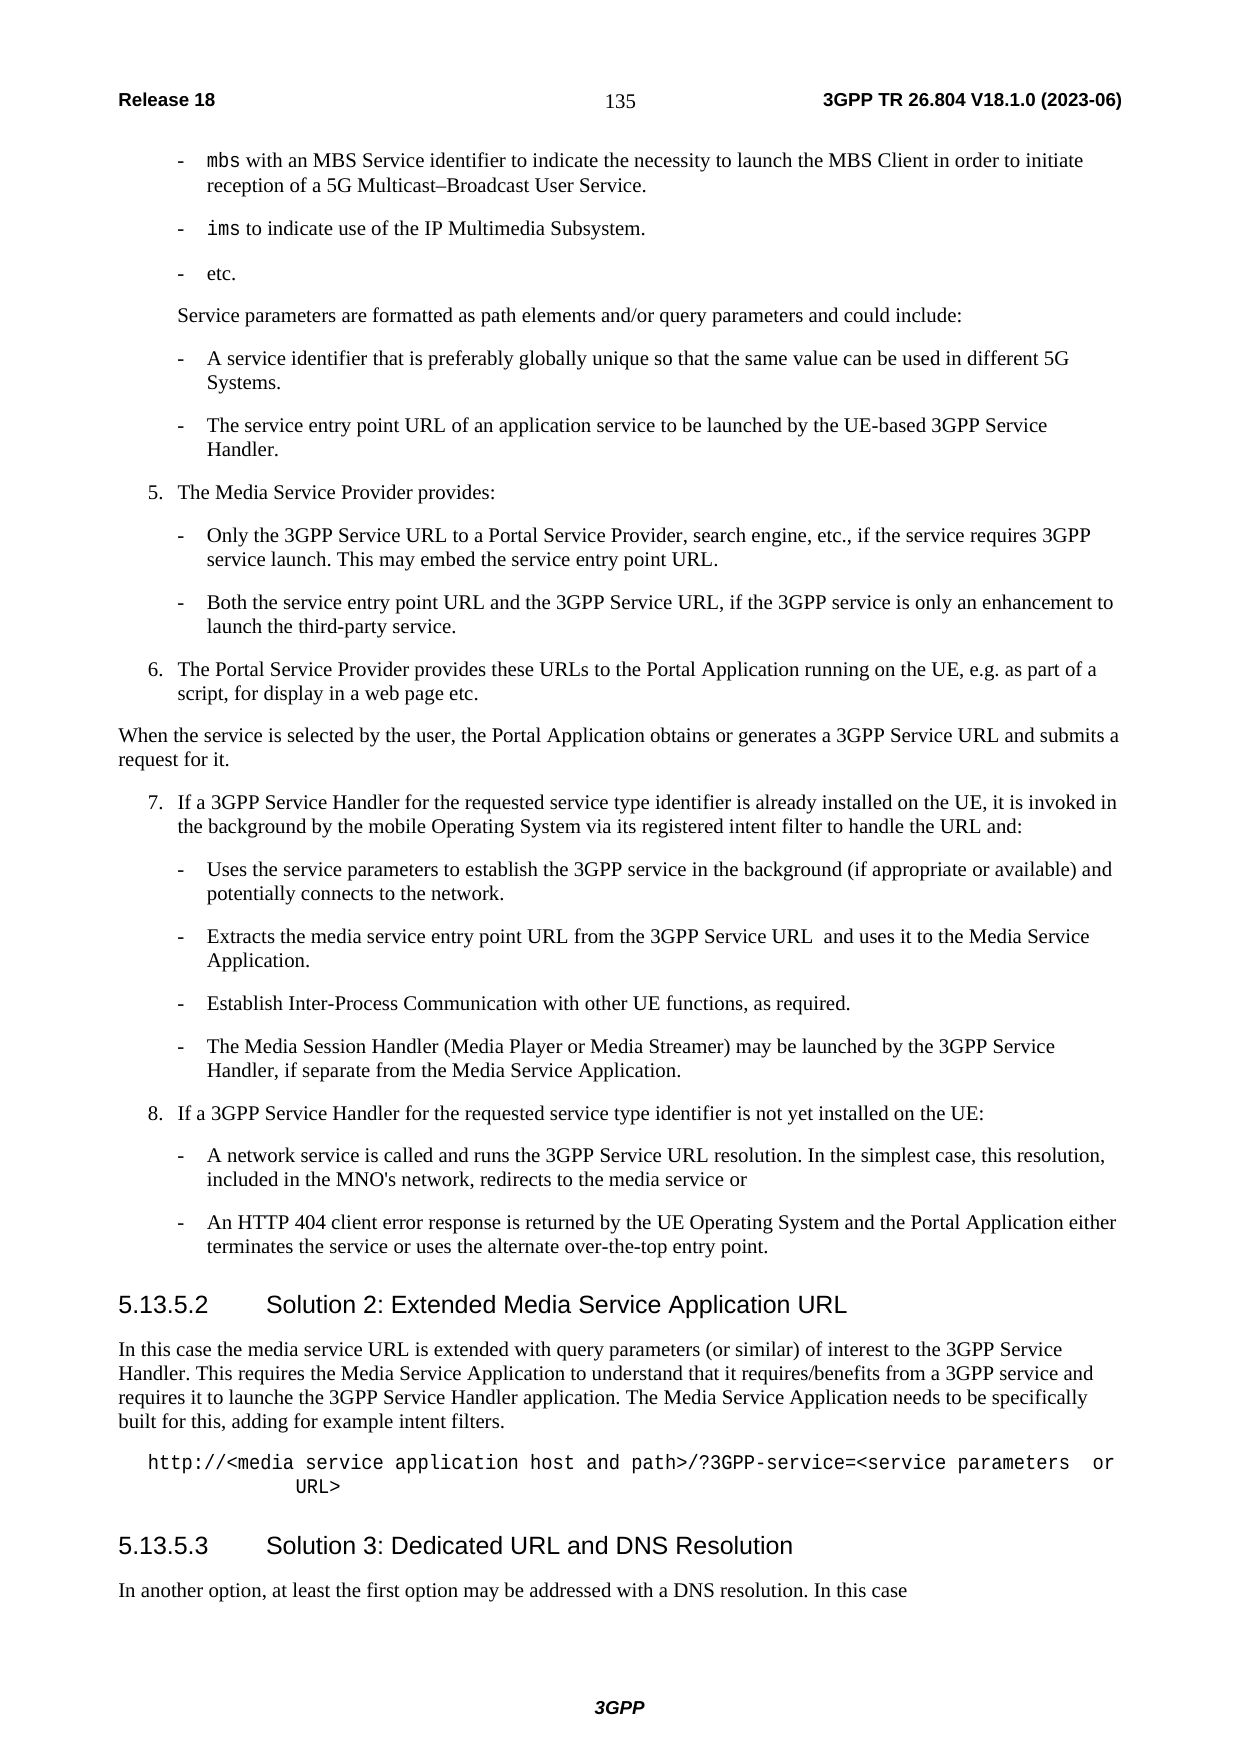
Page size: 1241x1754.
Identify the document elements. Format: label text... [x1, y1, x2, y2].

text - Only the 3GPP Service URL to a Portal Service Provider, search engine, etc., if the service requires 3GPP service launch. This may embed the service entry point URL. [177, 523, 1122, 571]
subtitle 5.13.5.3 Solution 3: Dedicated URL and DNS Resolution [118, 1531, 1122, 1559]
text When the service is selected by the user, the Portal Application obtains or generates a 3GPP Service URL and submits a request for it. [118, 723, 1122, 771]
text - ims to indicate use of the IP Multimedia Subsystem. [177, 216, 1122, 242]
text 6. The Portal Service Provider provides these URLs to the Portal Application running on the UE, e.g. as part of a script, for display in a web page etc. [148, 656, 1122, 704]
subtitle 5.13.5.2 Solution 2: Extended Media Service Application URL [118, 1289, 1122, 1318]
text In another option, at least the first option may be addressed with a DNS resolution. In this case [118, 1578, 1122, 1602]
text - A service identifier that is preferably globally unique so that the same value can be used in different 5G Systems. [177, 346, 1122, 394]
text 8. If a 3GPP Service Handler for the requested service type identifier is not yet installed on the UE: [148, 1101, 1122, 1124]
text - The service entry point URL of an application service to be launched by the UE-based 3GPP Service Handler. [177, 413, 1122, 461]
text - etc. [177, 261, 1122, 284]
text - An HTTP 404 client error response is returned by the UE Operating System and the Portal Application either terminates the service or uses the alternate over-the-top entry point. [177, 1210, 1122, 1258]
text - Uses the service parameters to establish the 3GPP service in the background (if appropriate or available) and potentially connects to the network. [177, 857, 1122, 905]
text 7. If a 3GPP Service Handler for the requested service type identifier is already installed on the UE, it is invoked in the background by the mobile Operating System via its registered intent filter to handle the URL and: [148, 790, 1122, 838]
text - mbs with an MBS Service identifier to indicate the necessity to launch the MBS Client in order to initiate reception of a 5G Multicast–Broadcast User Service. [177, 147, 1122, 197]
text - Establish Inter-Process Communication with other UE functions, as required. [177, 991, 1122, 1015]
text http://<media service application host and path>/?3GPP-service=<service parameters or URL> [148, 1452, 1122, 1499]
text In this case the media service URL is extended with query parameters (or similar) of interest to the 3GPP Service Handler. This requires the Media Service Application to understand that it requires/benefits from a 3GPP service and requires it to launche the 3GPP Service Handler application. The Media Service Application needs to be specifically built for this, adding for example intent filters. [118, 1337, 1122, 1433]
text Service parameters are formatted as path elements and/or query parameters and could include: [177, 303, 1122, 327]
text - Extracts the media service entry point URL from the 3GPP Service URL and uses it to the Media Service Application. [177, 924, 1122, 972]
text - A network service is called and runs the 3GPP Service URL resolution. In the simplest case, this resolution, included in the MNO's network, redirects to the media service or [177, 1143, 1122, 1191]
text - The Media Session Handler (Media Player or Media Streamer) may be launched by the 3GPP Service Handler, if separate from the Media Service Application. [177, 1034, 1122, 1082]
text - Both the service entry point URL and the 3GPP Service URL, if the 3GPP service is only an enhancement to launch the third-party service. [177, 589, 1122, 638]
text 5. The Media Service Provider provides: [148, 480, 1122, 504]
